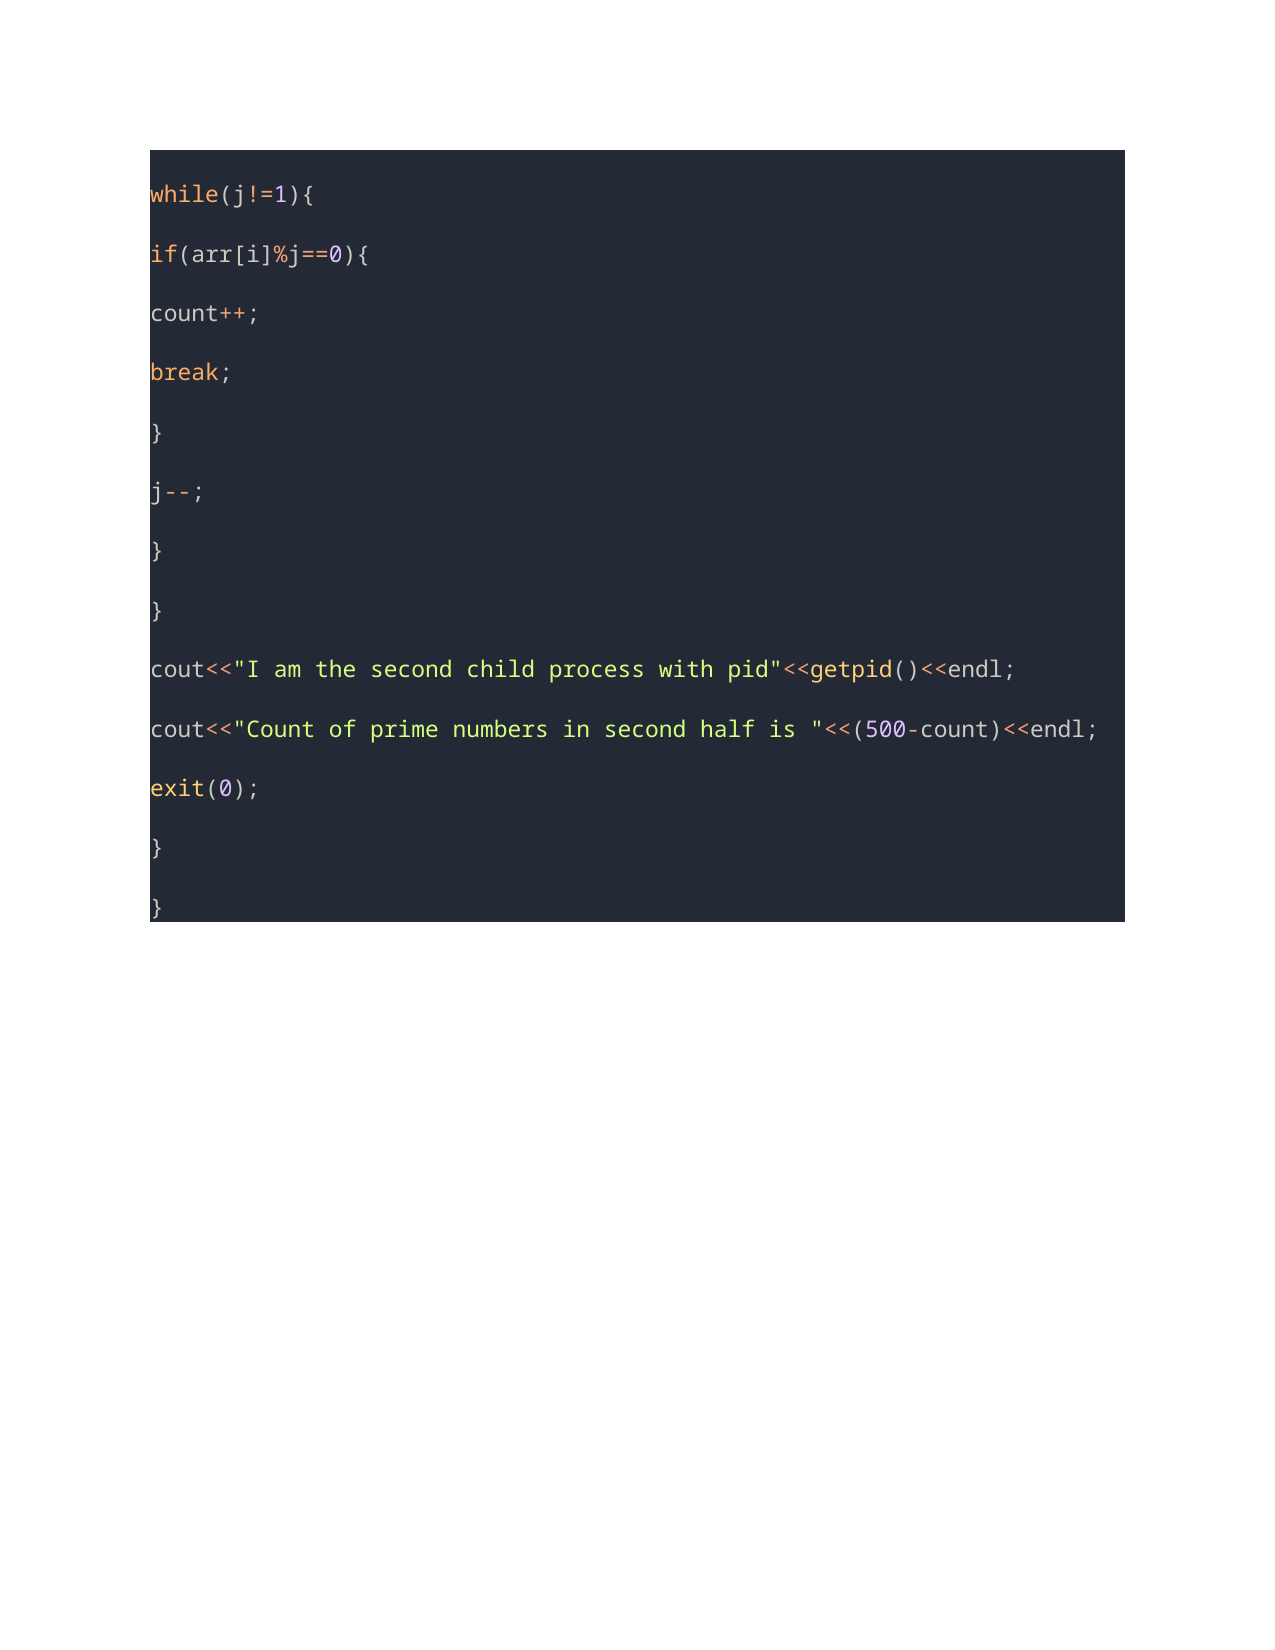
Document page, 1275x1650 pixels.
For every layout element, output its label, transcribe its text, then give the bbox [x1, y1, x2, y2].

text } [150, 862, 1125, 922]
text } [150, 387, 1125, 447]
text exit(0); [150, 744, 1125, 803]
text while(j!=1){ [150, 150, 1125, 209]
text count++; [150, 269, 1125, 328]
text break; [150, 328, 1125, 387]
text cout<<"I am the second child process with pid"<<getpid()<<endl; [150, 625, 1125, 684]
text } [150, 566, 1125, 625]
text cout<<"Count of prime numbers in second half is "<<(500-count)<<endl; [150, 684, 1125, 744]
text } [150, 506, 1125, 566]
text if(arr[i]%j==0){ [150, 209, 1125, 269]
text j--; [150, 447, 1125, 506]
text } [150, 803, 1125, 862]
